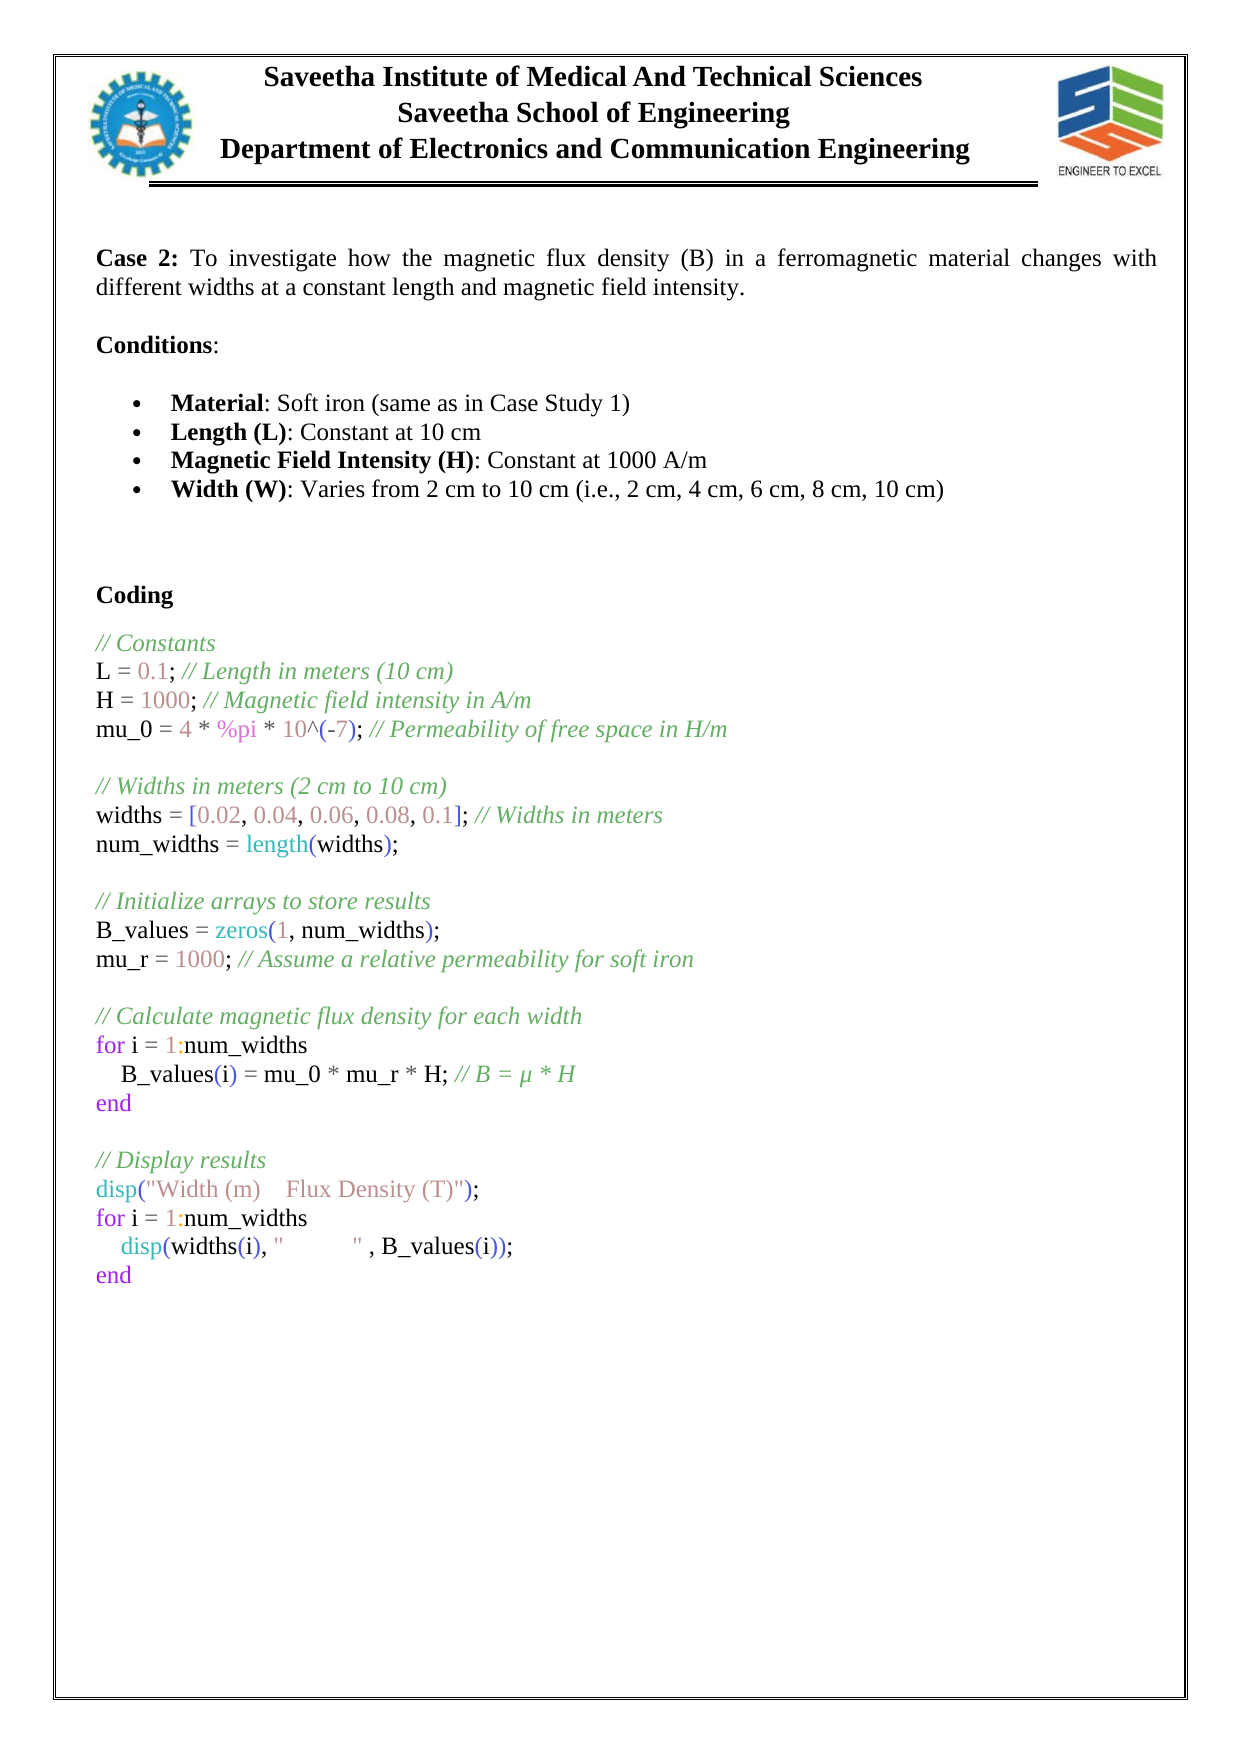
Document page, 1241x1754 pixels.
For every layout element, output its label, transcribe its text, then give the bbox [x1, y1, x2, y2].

text // Display results [96, 1145, 1158, 1174]
text Coding [96, 580, 1158, 609]
text // Calculate magnetic flux density for each width [96, 1001, 1158, 1030]
text mu_0 = 4 * %pi * 10^(-7); // Permeability of free space in H/m [96, 714, 1158, 743]
text disp("Width (m) Flux Density (T)"); [96, 1174, 1158, 1203]
text for i = 1:num_widths [96, 1030, 1158, 1059]
text mu_r = 1000; // Assume a relative permeability for soft iron [96, 944, 1158, 973]
picture [88, 70, 197, 179]
text Case 2: To investigate how the magnetic flux density (B) in a ferromagnetic material changes with different widths at a constant length and magnetic field intensity. [96, 243, 1158, 301]
text widths = [0.02, 0.04, 0.06, 0.08, 0.1]; // Widths in meters [96, 800, 1158, 829]
text B_values = zeros(1, num_widths); [96, 915, 1158, 944]
list Width (W): Varies from 2 cm to 10 cm (i.e., 2 cm, 4 cm, 6 cm, 8 cm, 10 cm) [133, 474, 1158, 503]
text disp(widths(i), " " , B_values(i)); [96, 1231, 1158, 1260]
list Magnetic Field Intensity (H): Constant at 1000 A/m [133, 446, 1158, 474]
text L = 0.1; // Length in meters (10 cm) [96, 656, 1158, 685]
text // Constants [96, 628, 1158, 656]
list Material: Soft iron (same as in Case Study 1) [133, 388, 1158, 417]
text // Widths in meters (2 cm to 10 cm) [96, 771, 1158, 800]
list Length (L): Constant at 10 cm [133, 417, 1158, 446]
text // Initialize arrays to store results [96, 886, 1158, 915]
text B_values(i) = mu_0 * mu_r * H; // B = μ * H [96, 1059, 1158, 1088]
text H = 1000; // Magnetic field intensity in A/m [96, 685, 1158, 714]
text end [96, 1260, 1158, 1289]
text Conditions: [96, 330, 1158, 359]
text num_widths = length(widths); [96, 829, 1158, 858]
text for i = 1:num_widths [96, 1203, 1158, 1231]
text end [96, 1088, 1158, 1116]
picture [1056, 64, 1164, 179]
